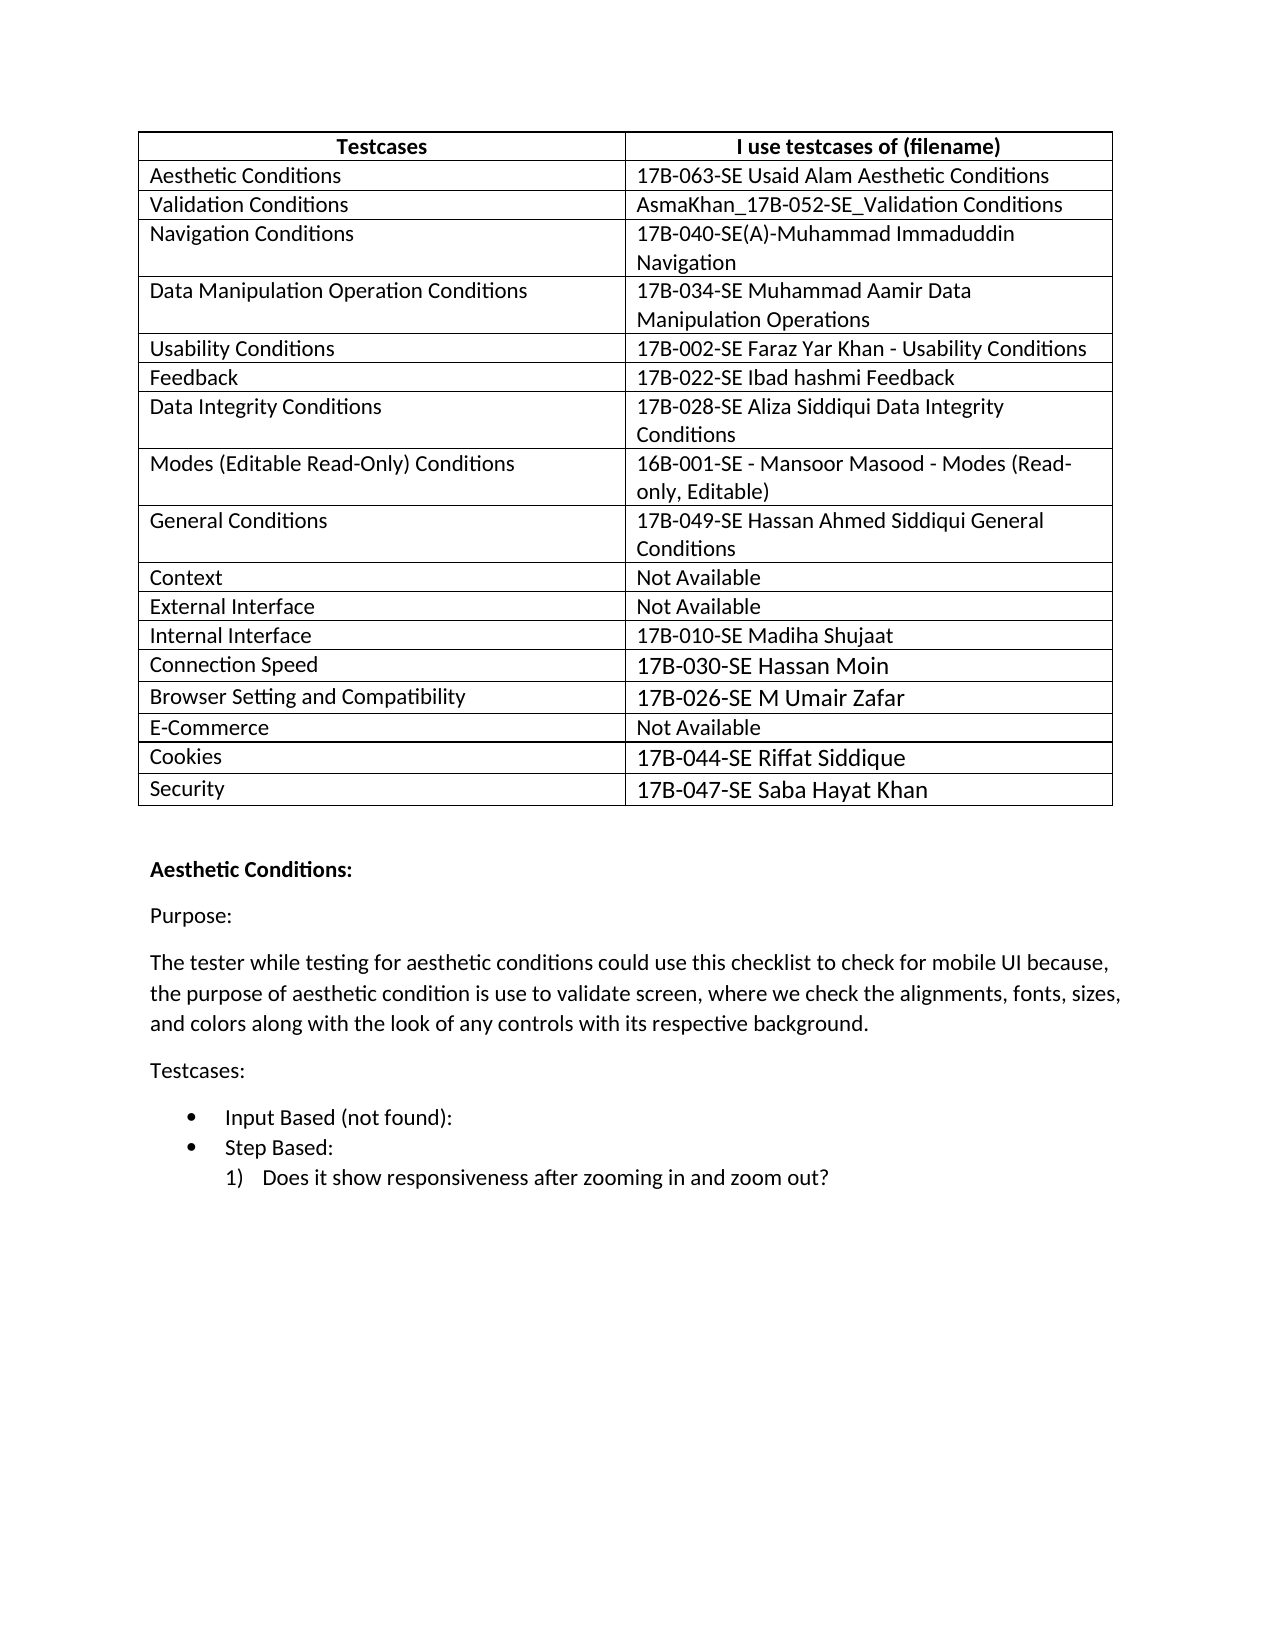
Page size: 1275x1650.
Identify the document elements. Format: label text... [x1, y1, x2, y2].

list Does it show responsiveness after zooming in and zoom out? [225, 1163, 1125, 1191]
text Aesthetic Conditions: [150, 855, 1125, 883]
table_cell Not Available [626, 563, 1112, 591]
table_cell 17B-049-SE Hassan Ahmed Siddiqui General Conditions [626, 506, 1112, 562]
table_cell Data Manipulation Operation Conditions [139, 277, 625, 333]
table_cell Feedback [139, 363, 625, 391]
table_cell 17B-002-SE Faraz Yar Khan - Usability Conditions [626, 334, 1112, 362]
table_cell 17B-026-SE M Umair Zafar [626, 682, 1112, 712]
table_cell 16B-001-SE - Mansoor Masood - Modes (Read-only, Editable) [626, 449, 1112, 505]
table_cell External Interface [139, 592, 625, 620]
table_cell 17B-010-SE Madiha Shujaat [626, 621, 1112, 649]
table_cell Not Available [626, 714, 1112, 741]
list Step Based: [187, 1133, 1125, 1161]
table_cell Usability Conditions [139, 334, 625, 362]
table_cell Cookies [139, 743, 625, 773]
table_cell 17B-063-SE Usaid Alam Aesthetic Conditions [626, 161, 1112, 189]
text Purpose: [150, 902, 1125, 929]
table_cell Aesthetic Conditions [139, 161, 625, 189]
table_cell 17B-044-SE Riffat Siddique [626, 743, 1112, 773]
table_cell 17B-022-SE Ibad hashmi Feedback [626, 363, 1112, 391]
table_cell 17B-030-SE Hassan Moin [626, 650, 1112, 681]
table_cell AsmaKhan_17B-052-SE_Validation Conditions [626, 191, 1112, 218]
table_cell 17B-034-SE Muhammad Aamir Data Manipulation Operations [626, 277, 1112, 333]
text The tester while testing for aesthetic conditions could use this checklist to check for mobile UI because, the purpose of aesthetic condition is use to validate screen, where we check the alignments, fonts, sizes, and colors along with the look of any controls with its respective background. [150, 948, 1125, 1037]
table_cell Modes (Editable Read-Only) Conditions [139, 449, 625, 505]
table_cell General Conditions [139, 506, 625, 562]
table_cell Data Integrity Conditions [139, 392, 625, 448]
table_cell Browser Setting and Compatibility [139, 682, 625, 712]
table_cell 17B-028-SE Aliza Siddiqui Data Integrity Conditions [626, 392, 1112, 448]
table_cell Context [139, 563, 625, 591]
table_header Testcases [139, 133, 625, 160]
table_cell Security [139, 774, 625, 804]
text Testcases: [150, 1056, 1125, 1084]
table_cell Not Available [626, 592, 1112, 620]
table_header I use testcases of (filename) [626, 133, 1112, 160]
table_cell Internal Interface [139, 621, 625, 649]
table_cell Navigation Conditions [139, 220, 625, 276]
list Input Based (not found): [187, 1103, 1125, 1131]
table_cell Validation Conditions [139, 191, 625, 218]
table_cell E-Commerce [139, 714, 625, 741]
table_cell 17B-047-SE Saba Hayat Khan [626, 774, 1112, 804]
table_cell 17B-040-SE(A)-Muhammad Immaduddin Navigation [626, 220, 1112, 276]
table_cell Connection Speed [139, 650, 625, 681]
